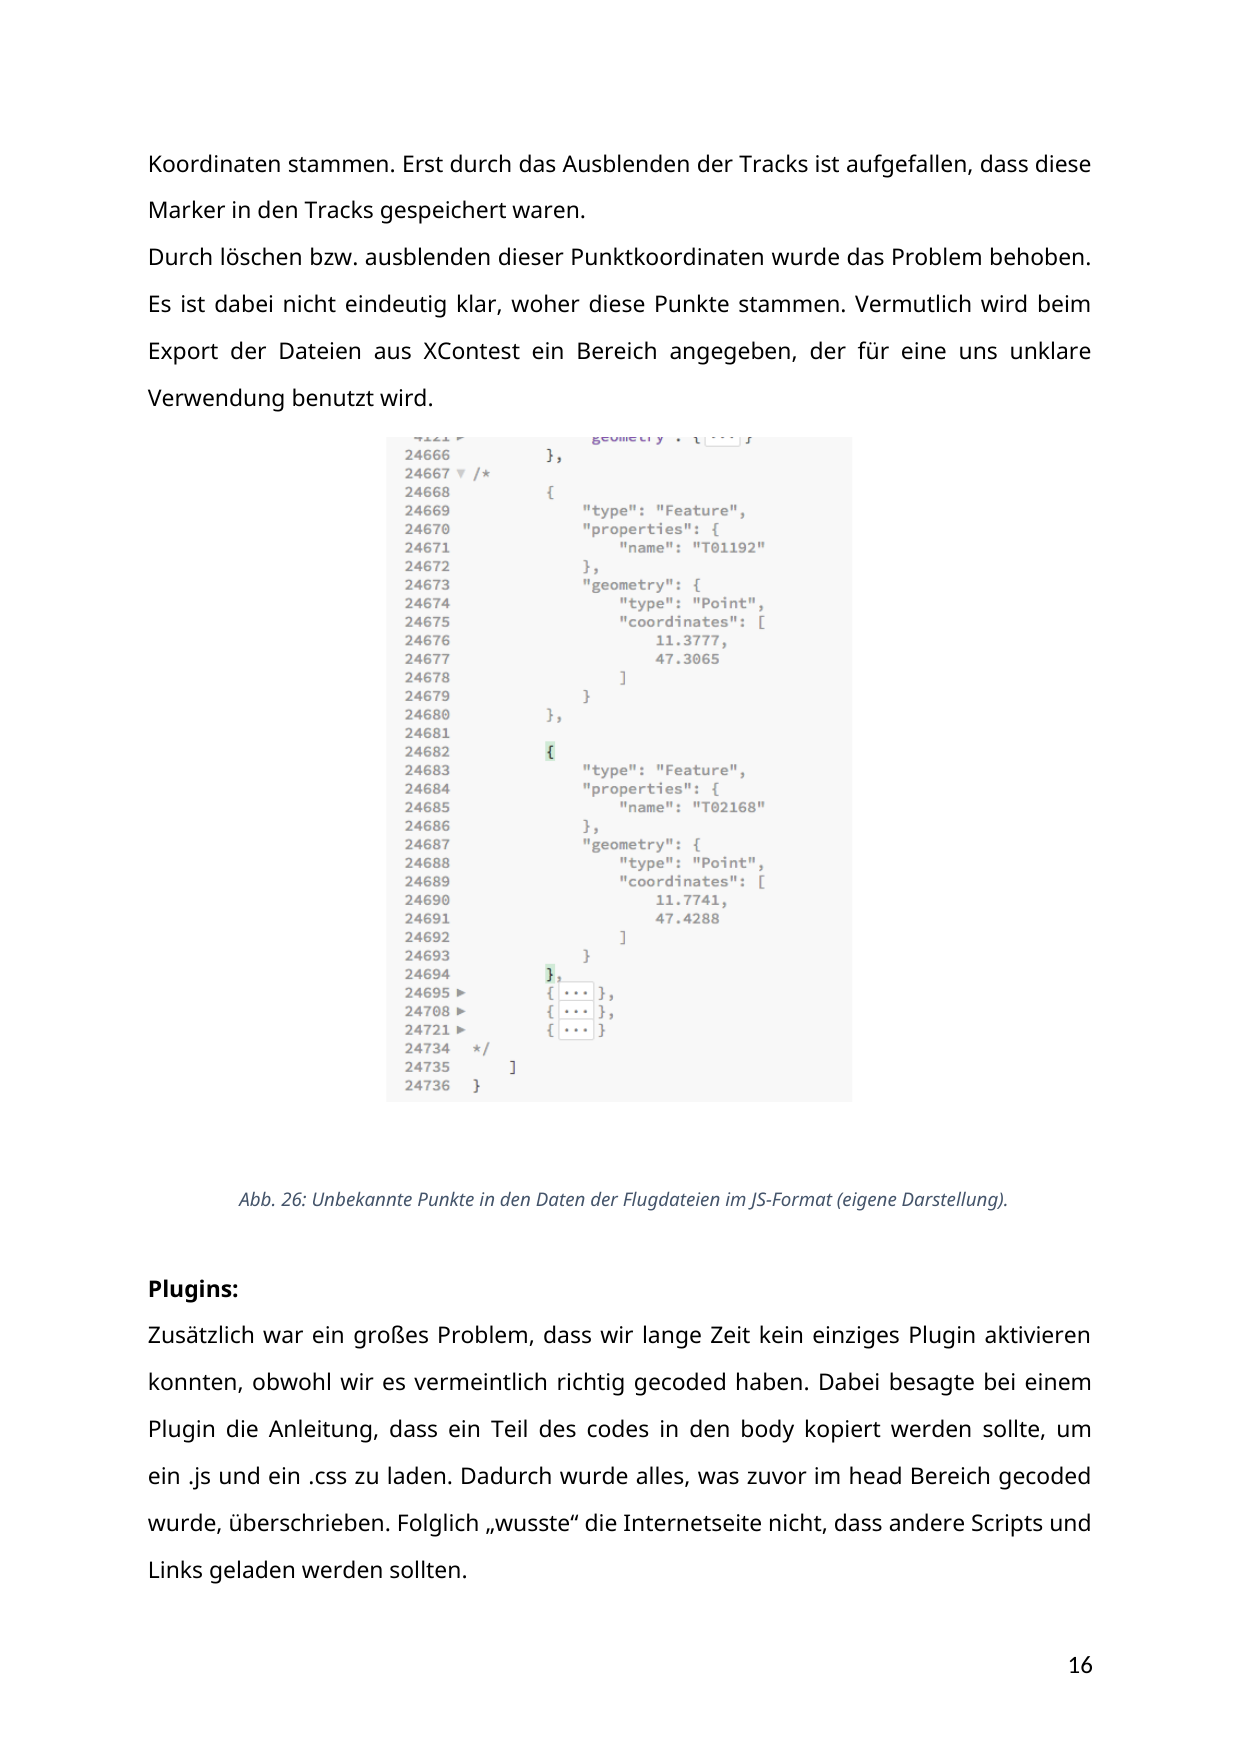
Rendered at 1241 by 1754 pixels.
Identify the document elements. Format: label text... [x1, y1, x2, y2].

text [148, 148, 1093, 226]
text Durch löschen bzw. ausblenden dieser Punktkoordinaten wurde das Problem behoben. Es ist dabei nicht eindeutig klar, woher diese Punkte stammen. Vermutlich wird beim Export der Dateien aus XContest ein Bereich angegeben, der für eine uns unklare Verwendung benutzt wird. [148, 241, 1093, 413]
text Zusätzlich war ein großes Problem, dass wir lange Zeit kein einziges Plugin aktivieren konnten, obwohl wir es vermeintlich richtig gecoded haben. Dabei besagte bei einem Plugin die Anleitung, dass ein Teil des codes in den body kopiert werden sollte, um ein .js und ein .css zu laden. Dadurch wurde alles, was zuvor im head Bereich gecoded wurde, überschrieben. Folglich „wusste“ die Internetseite nicht, dass andere Scripts und Links geladen werden sollten. [148, 1319, 1093, 1585]
text Plugins: [148, 1273, 1093, 1304]
picture [386, 437, 853, 1102]
